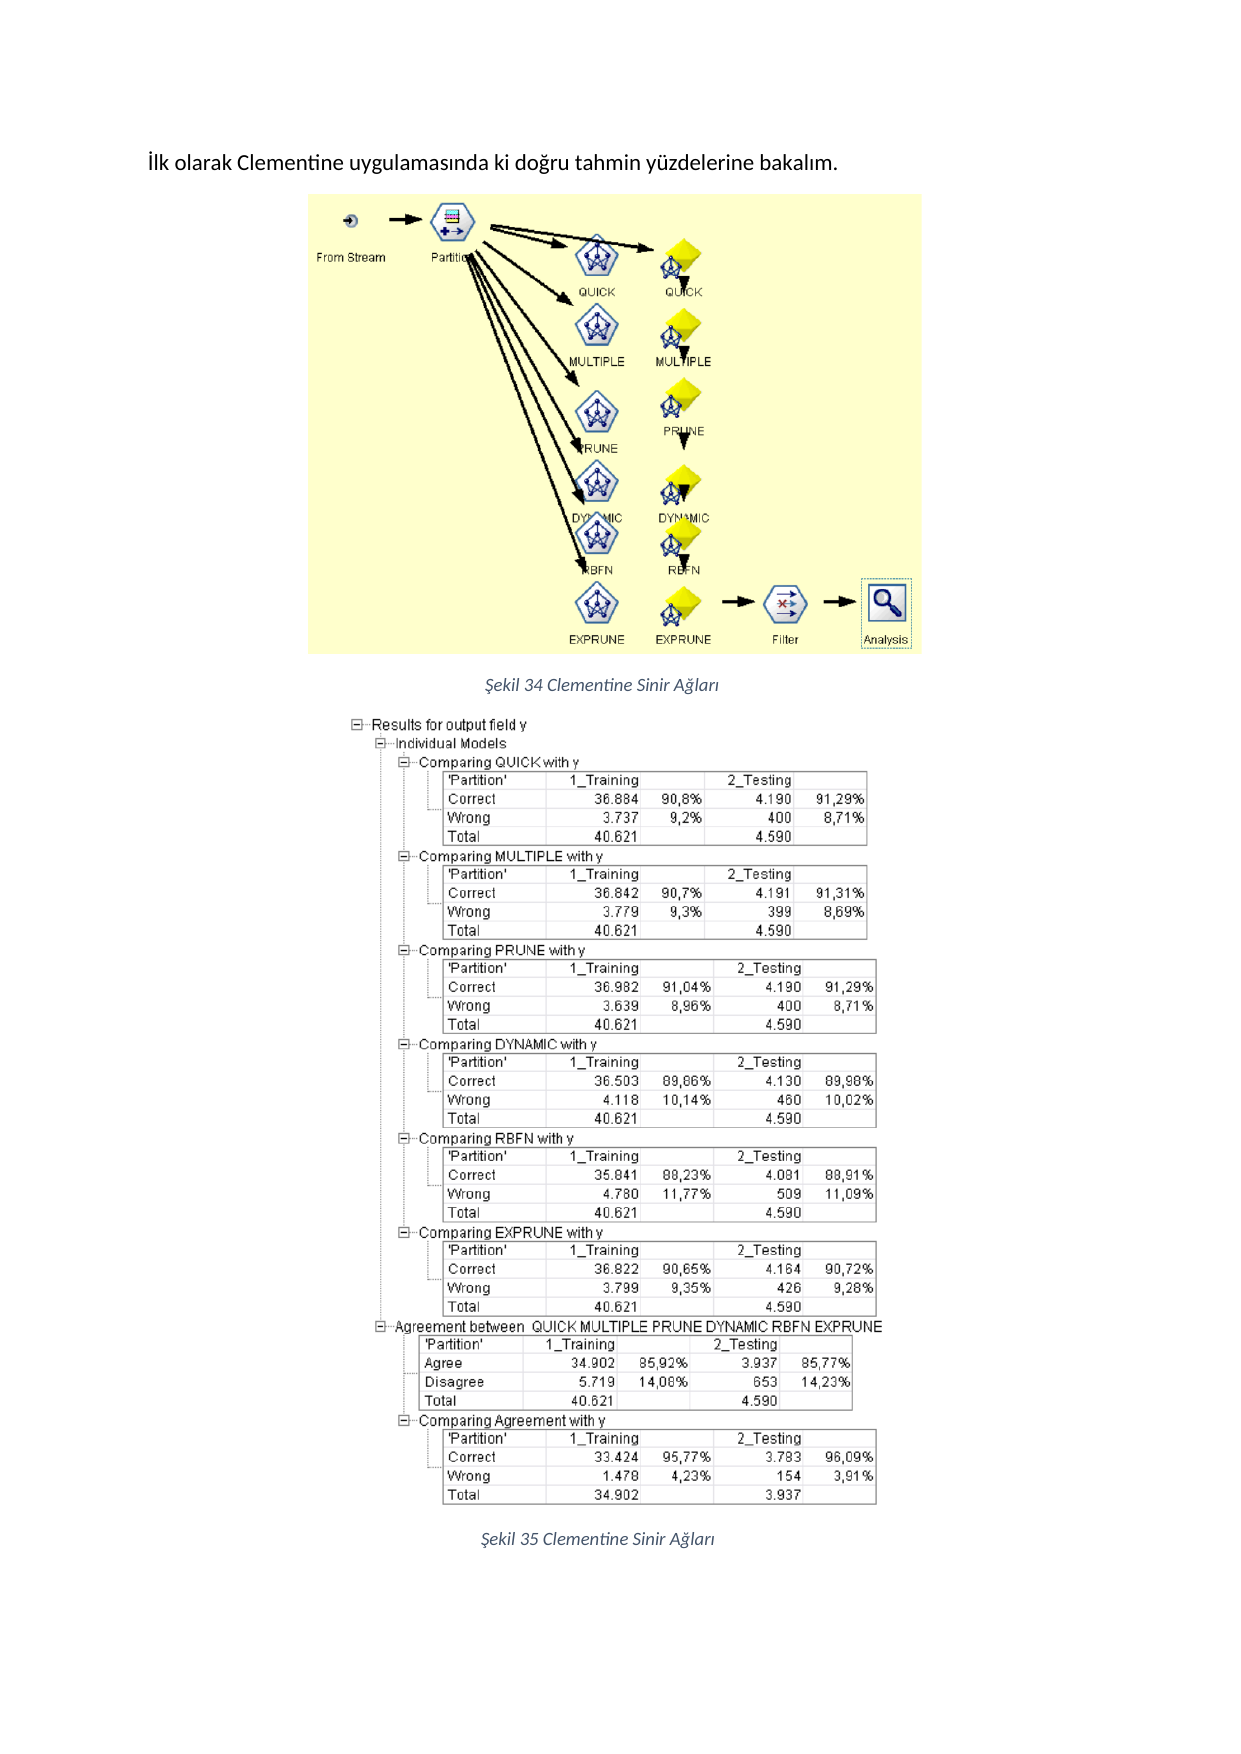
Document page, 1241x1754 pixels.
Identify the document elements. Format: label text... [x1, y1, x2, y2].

text İlk olarak Clementine uygulamasında ki doğru tahmin yüzdelerine bakalım. [148, 148, 1093, 176]
picture [349, 716, 884, 1508]
text Şekil 34 Clementine Sinir Ağları [443, 673, 1093, 696]
picture [308, 194, 922, 654]
text Şekil 35 Clementine Sinir Ağları [443, 1527, 1093, 1550]
